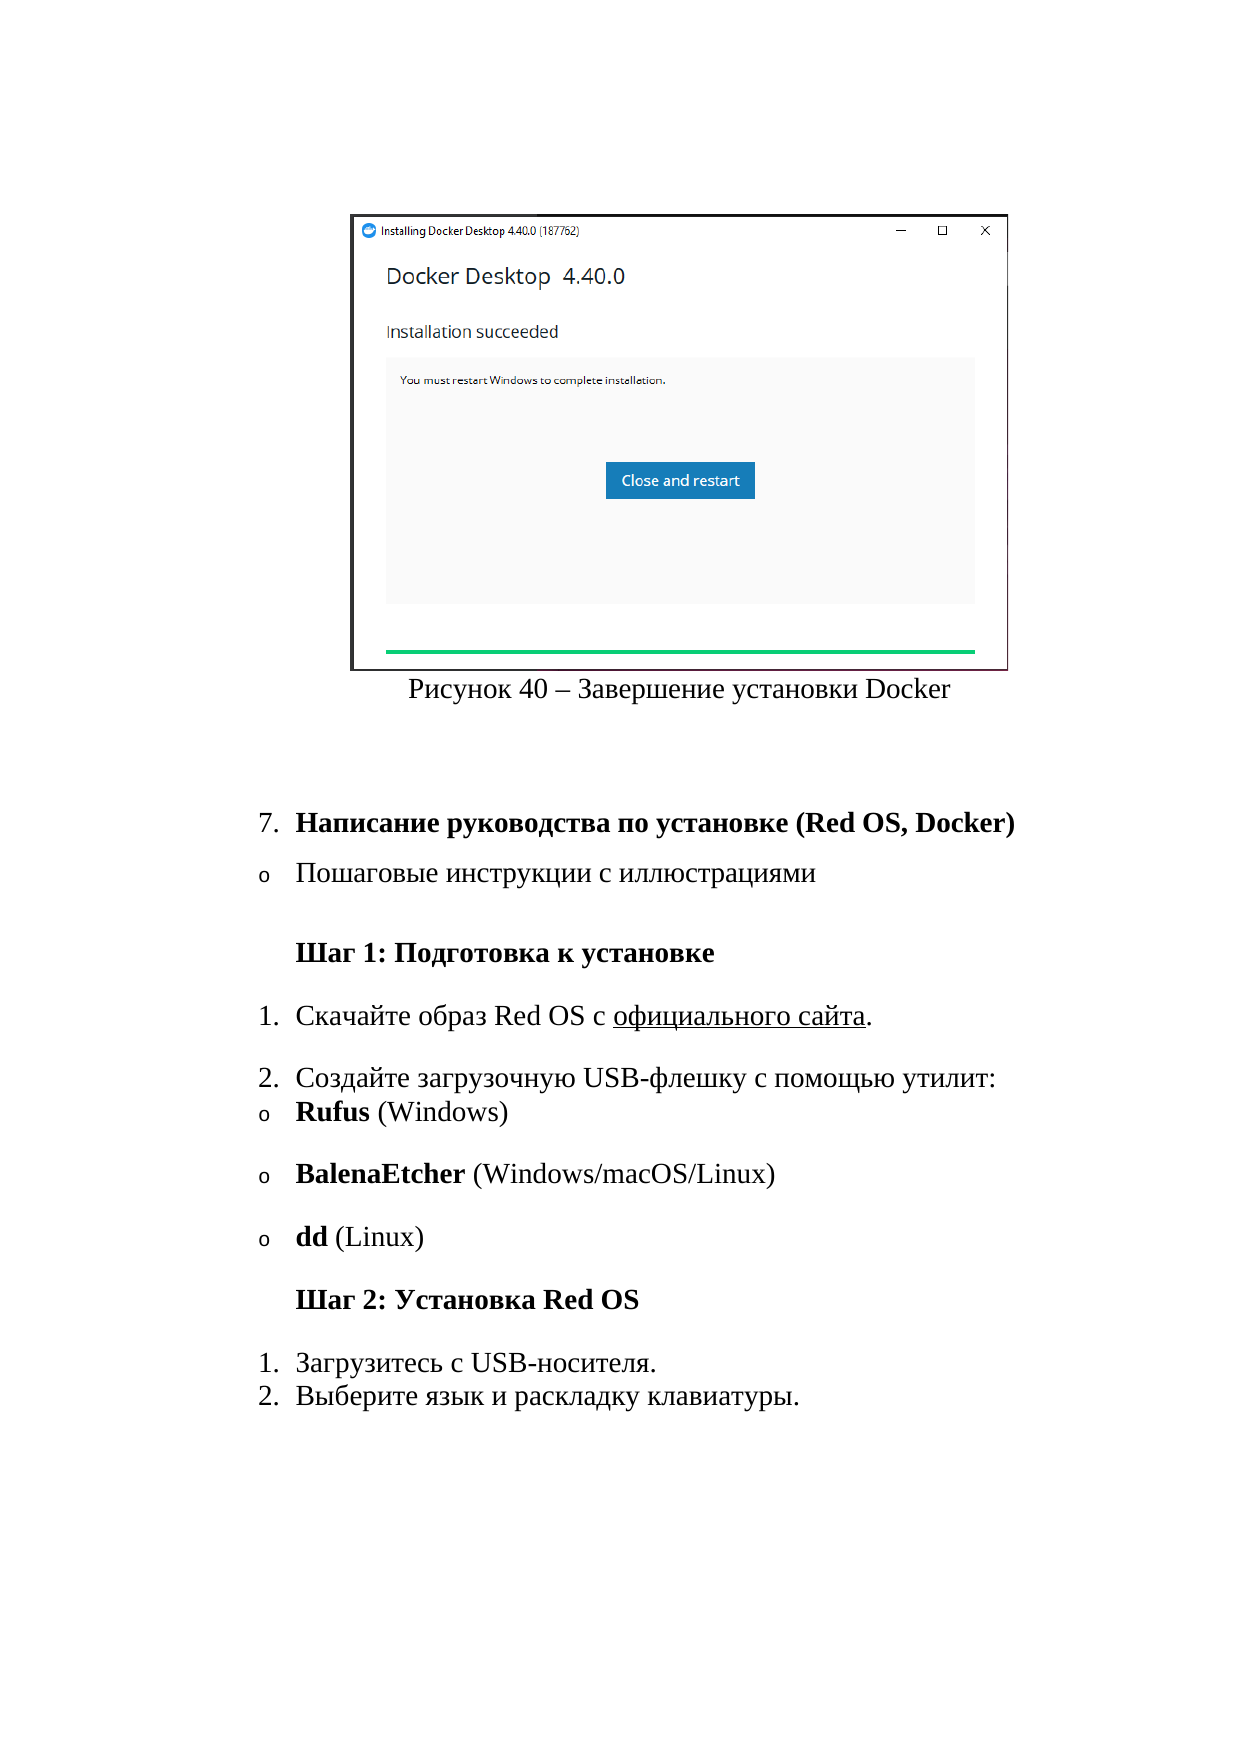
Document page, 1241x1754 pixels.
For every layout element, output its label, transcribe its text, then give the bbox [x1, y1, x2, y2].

list Скачайте образ Red OS с официального сайта. [258, 998, 1063, 1031]
text Рисунок 40 – Завершение установки Docker [295, 671, 1063, 704]
list dd (Linux) [258, 1219, 1063, 1253]
list Написание руководства по установке (Red OS, Docker) [258, 805, 1063, 839]
picture [350, 214, 1009, 671]
list Создайте загрузочную USB-флешку с помощью утилит: [258, 1060, 1063, 1094]
list BalenaEtcher (Windows/macOS/Linux) [258, 1157, 1063, 1190]
list Загрузитесь с USB-носителя. [258, 1345, 1063, 1378]
text Шаг 2: Установка Red OS [295, 1282, 1063, 1316]
text Шаг 1: Подготовка к установке [295, 935, 1063, 968]
list Rufus (Windows) [258, 1094, 1063, 1127]
list Выберите язык и раскладку клавиатуры. [258, 1378, 1063, 1412]
list Пошаговые инструкции с иллюстрациями [258, 856, 1063, 889]
